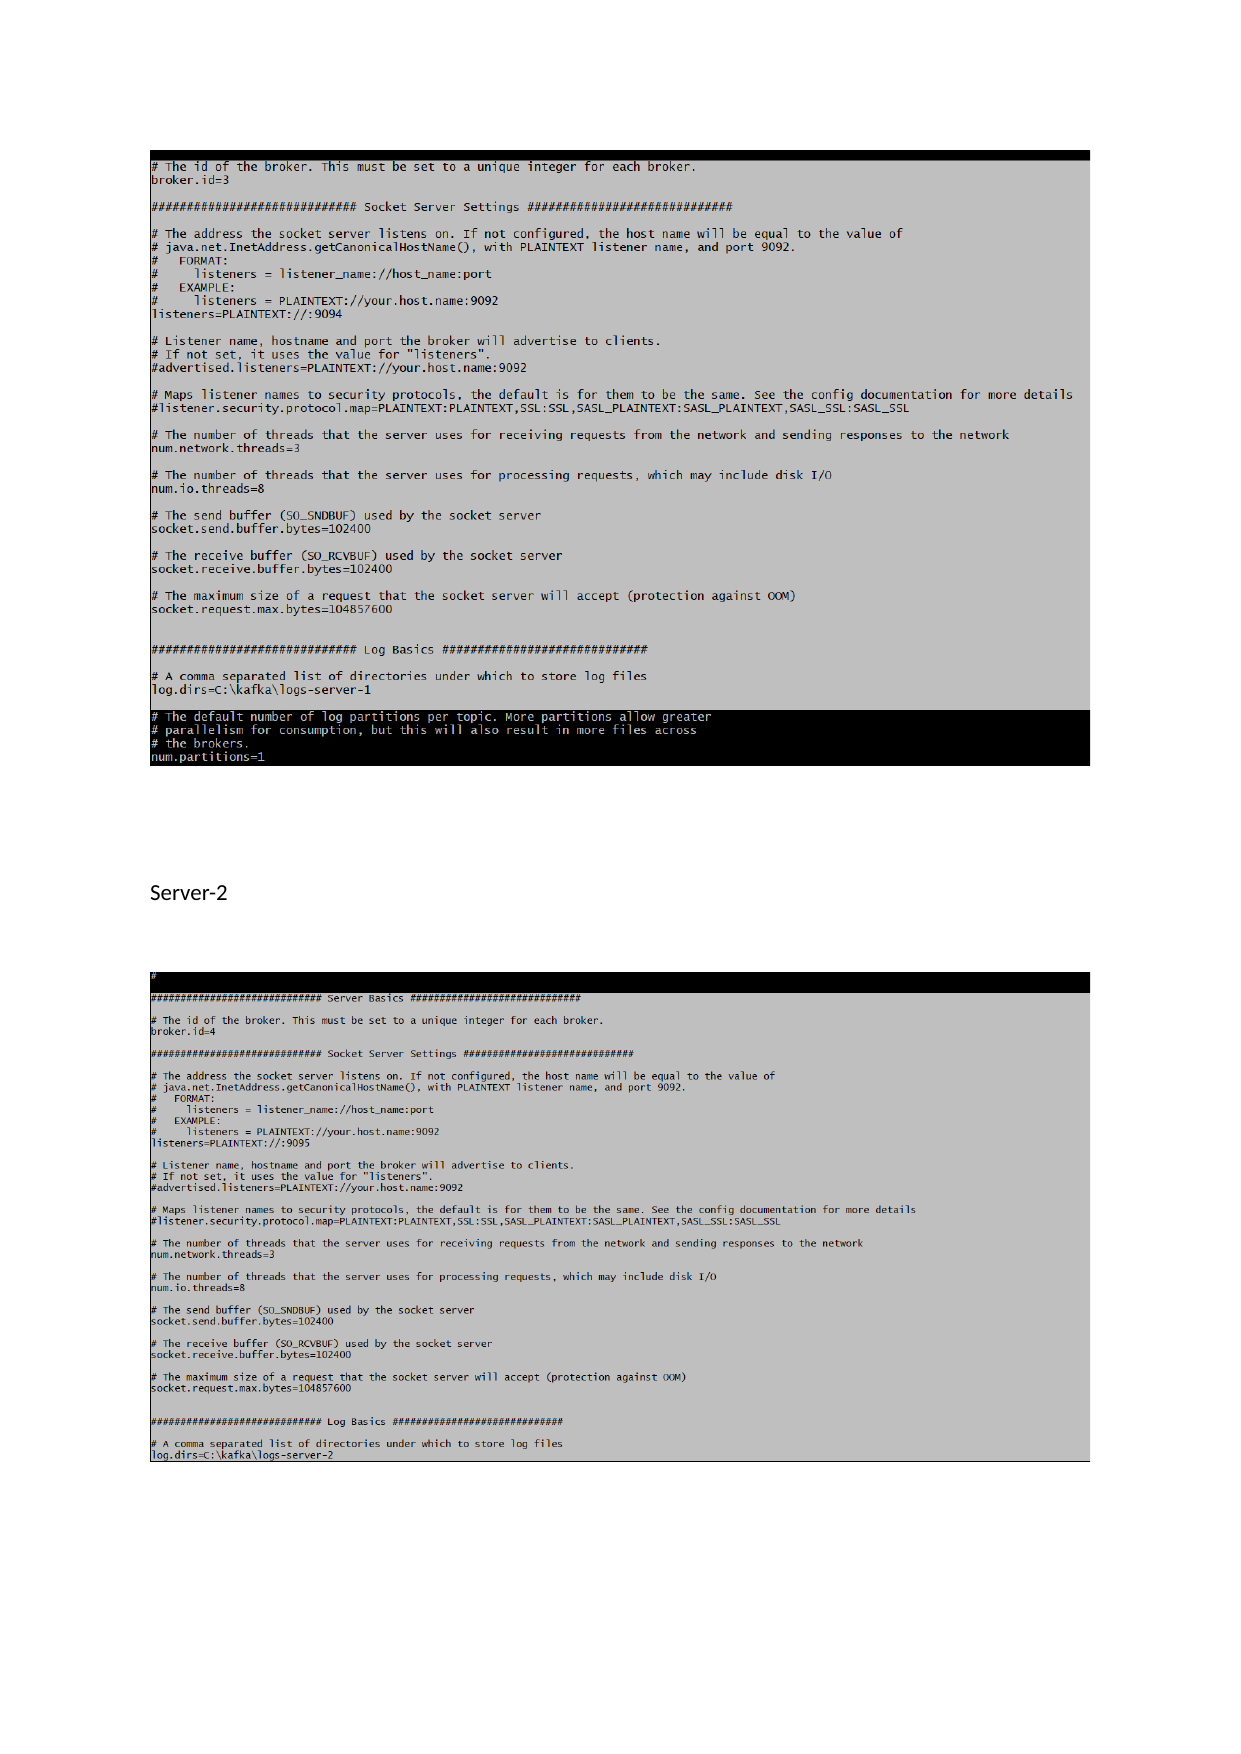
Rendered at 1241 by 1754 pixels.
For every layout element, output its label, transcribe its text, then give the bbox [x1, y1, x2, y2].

picture [150, 150, 1091, 766]
text Server-2 [150, 878, 1090, 906]
picture [150, 972, 1091, 1462]
